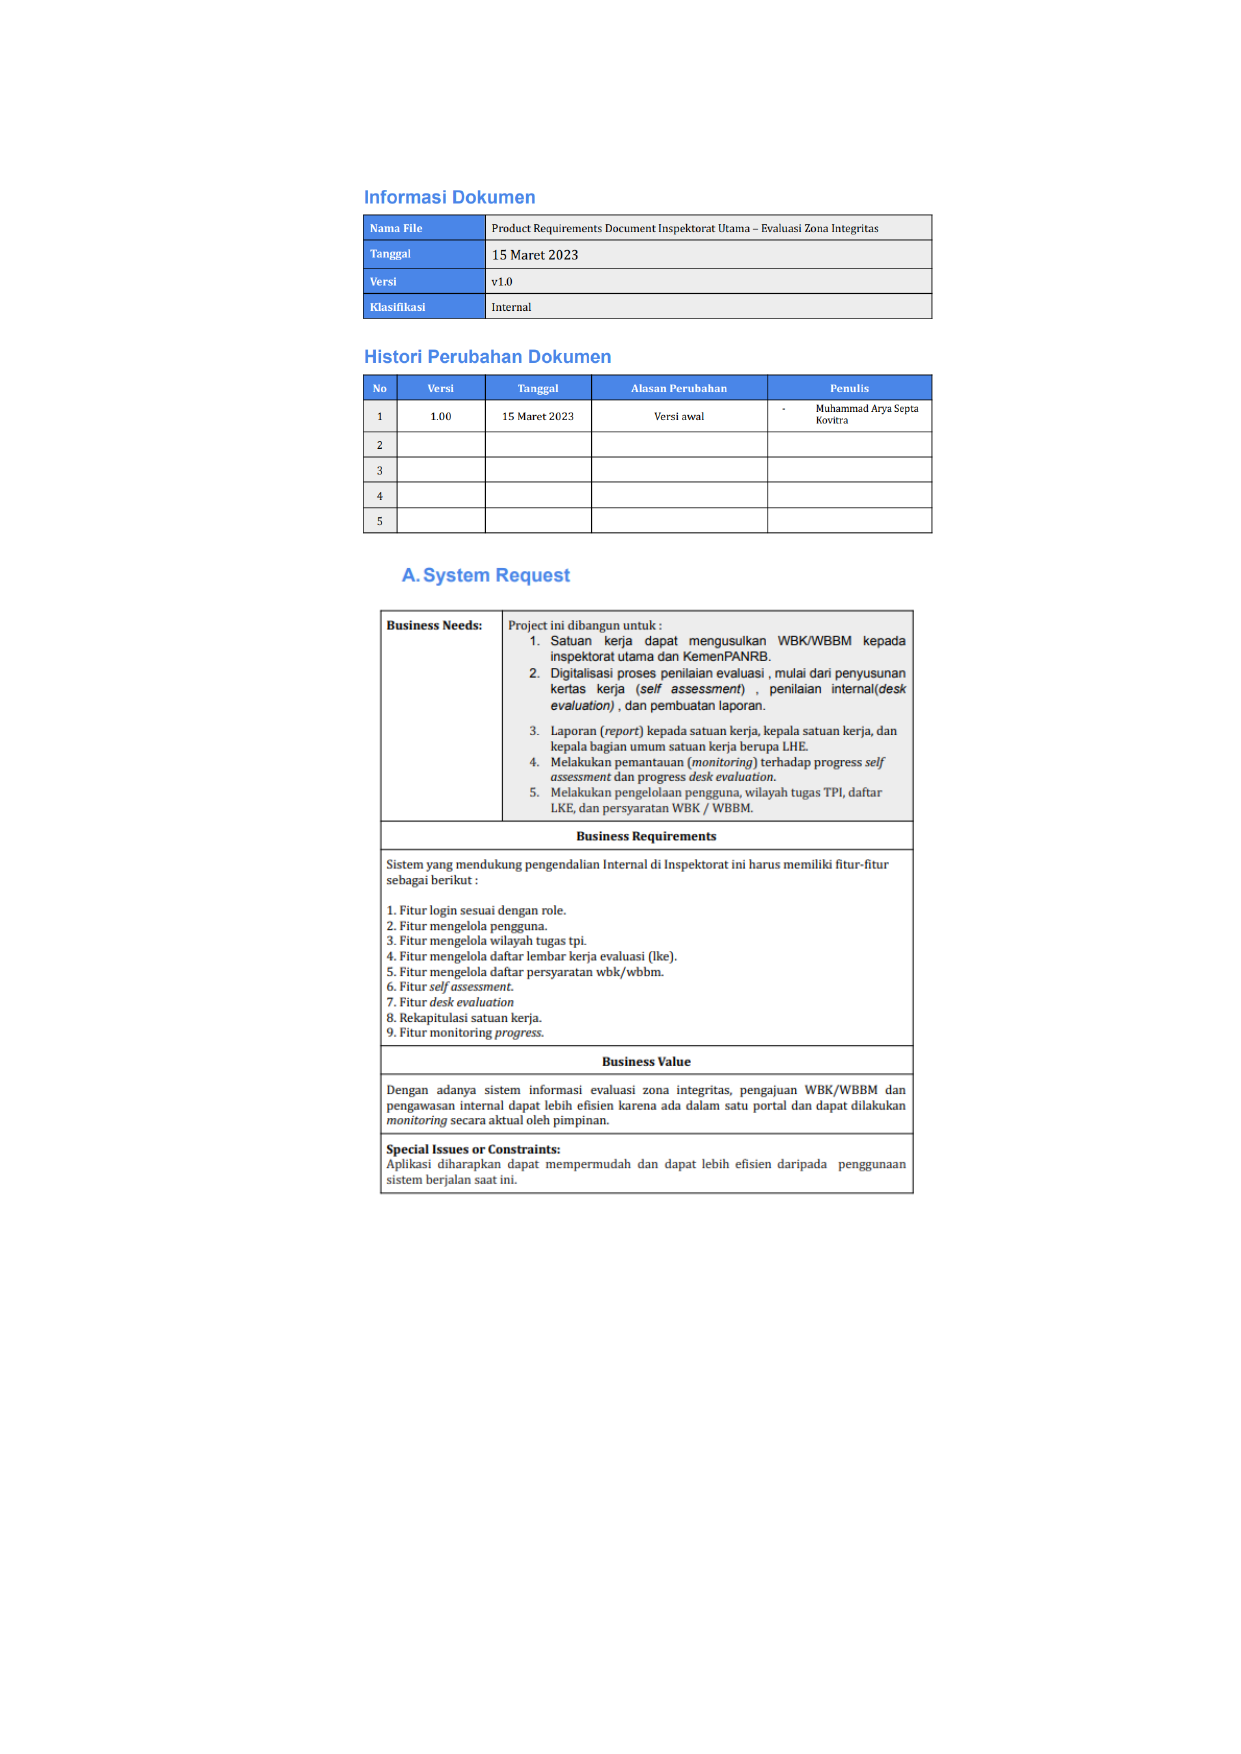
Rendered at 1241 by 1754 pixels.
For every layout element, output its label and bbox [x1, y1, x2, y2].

picture [354, 177, 945, 1211]
